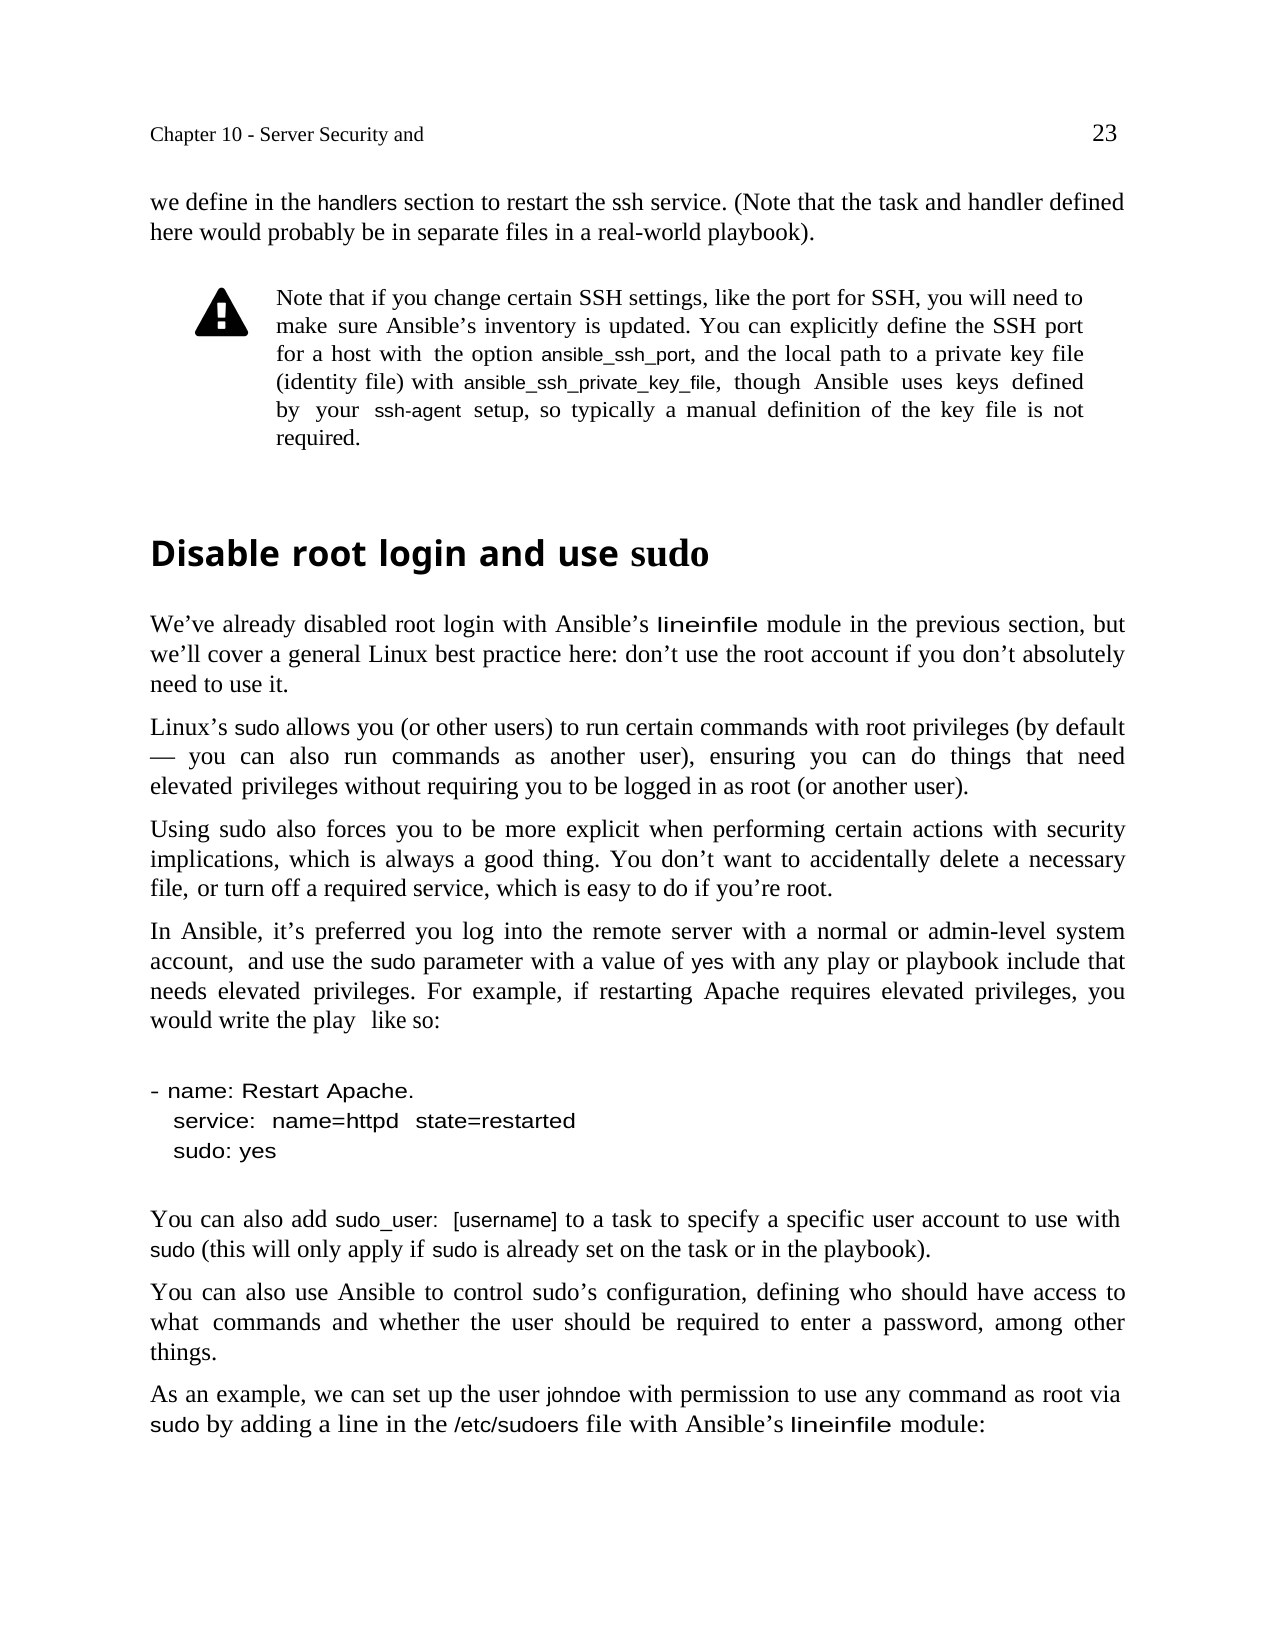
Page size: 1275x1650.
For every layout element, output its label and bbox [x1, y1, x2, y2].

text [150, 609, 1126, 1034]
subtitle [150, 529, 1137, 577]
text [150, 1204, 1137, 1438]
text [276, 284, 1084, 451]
picture [191, 282, 252, 342]
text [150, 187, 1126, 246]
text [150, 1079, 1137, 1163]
